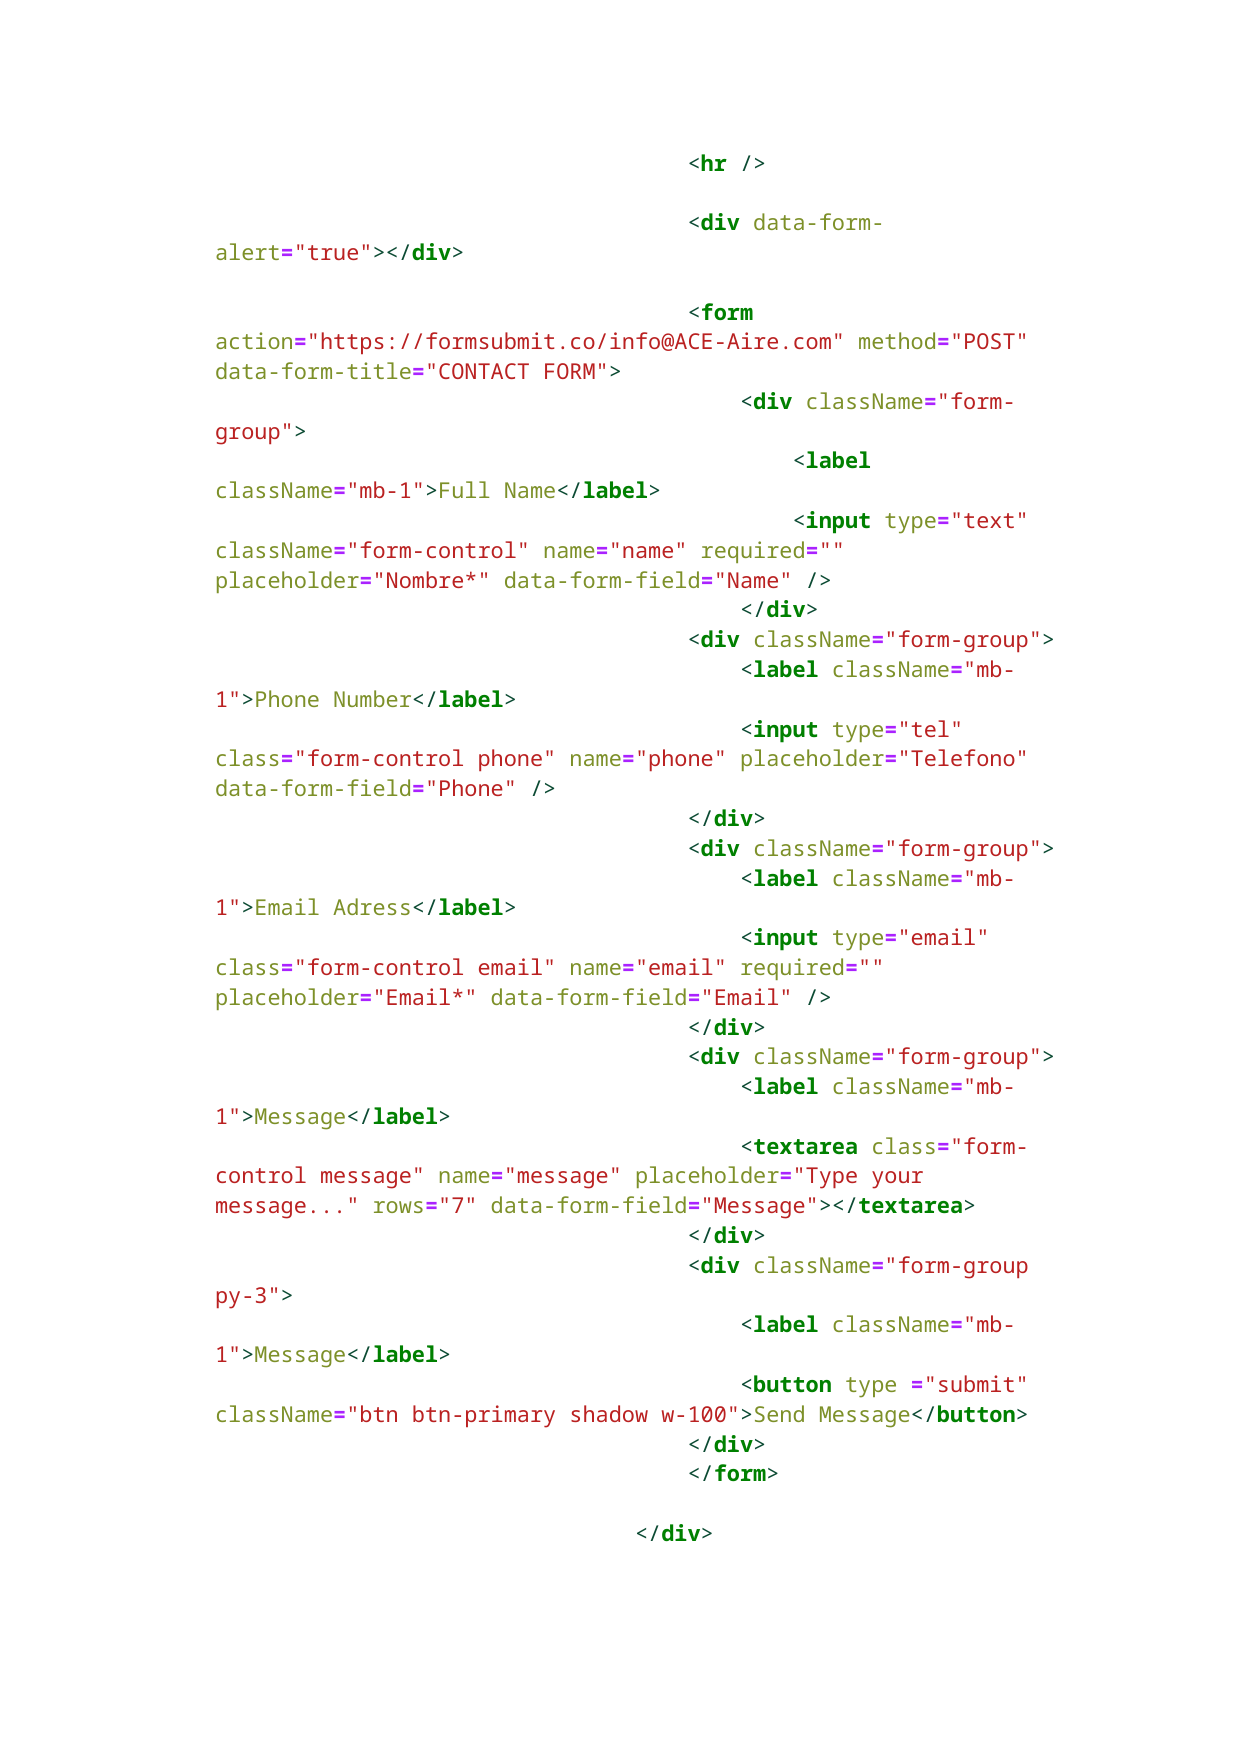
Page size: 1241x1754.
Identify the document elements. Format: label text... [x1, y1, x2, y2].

text <hr /> [215, 148, 1063, 177]
text <input type="email" class="form-control email" name="email" required="" placeholder="Email*" data-form-field="Email" /> [215, 922, 1063, 1012]
text <div data-form-alert="true"></div> [215, 207, 1063, 267]
text </div> [215, 803, 1063, 833]
text </div> [215, 1012, 1063, 1041]
text <div className="form-group"> [215, 833, 1063, 863]
text </div> [215, 1429, 1063, 1458]
text <textarea class="form-control message" name="message" placeholder="Type your message..." rows="7" data-form-field="Message"></textarea> [215, 1131, 1063, 1220]
text <div className="form-group py-3"> [215, 1250, 1063, 1309]
text </div> [215, 594, 1063, 624]
text </form> [215, 1458, 1063, 1488]
text <div className="form-group"> [215, 386, 1063, 446]
text <label className="mb-1">Full Name</label> [215, 446, 1063, 505]
text <label className="mb-1">Phone Number</label> [215, 654, 1063, 714]
text <button type ="submit" className="btn btn-primary shadow w-100">Send Message</button> [215, 1369, 1063, 1429]
text <div className="form-group"> [215, 624, 1063, 654]
text </div> [215, 1518, 1063, 1548]
text <form action="https://formsubmit.co/info@ACE-Aire.com" method="POST" data-form-title="CONTACT FORM"> [215, 297, 1063, 386]
text <label className="mb-1">Message</label> [215, 1071, 1063, 1131]
text <label className="mb-1">Email Adress</label> [215, 863, 1063, 922]
text <div className="form-group"> [215, 1041, 1063, 1071]
text </div> [215, 1220, 1063, 1250]
text <input type="text" className="form-control" name="name" required="" placeholder="Nombre*" data-form-field="Name" /> [215, 505, 1063, 594]
text <label className="mb-1">Message</label> [215, 1309, 1063, 1369]
text <input type="tel" class="form-control phone" name="phone" placeholder="Telefono" data-form-field="Phone" /> [215, 714, 1063, 803]
